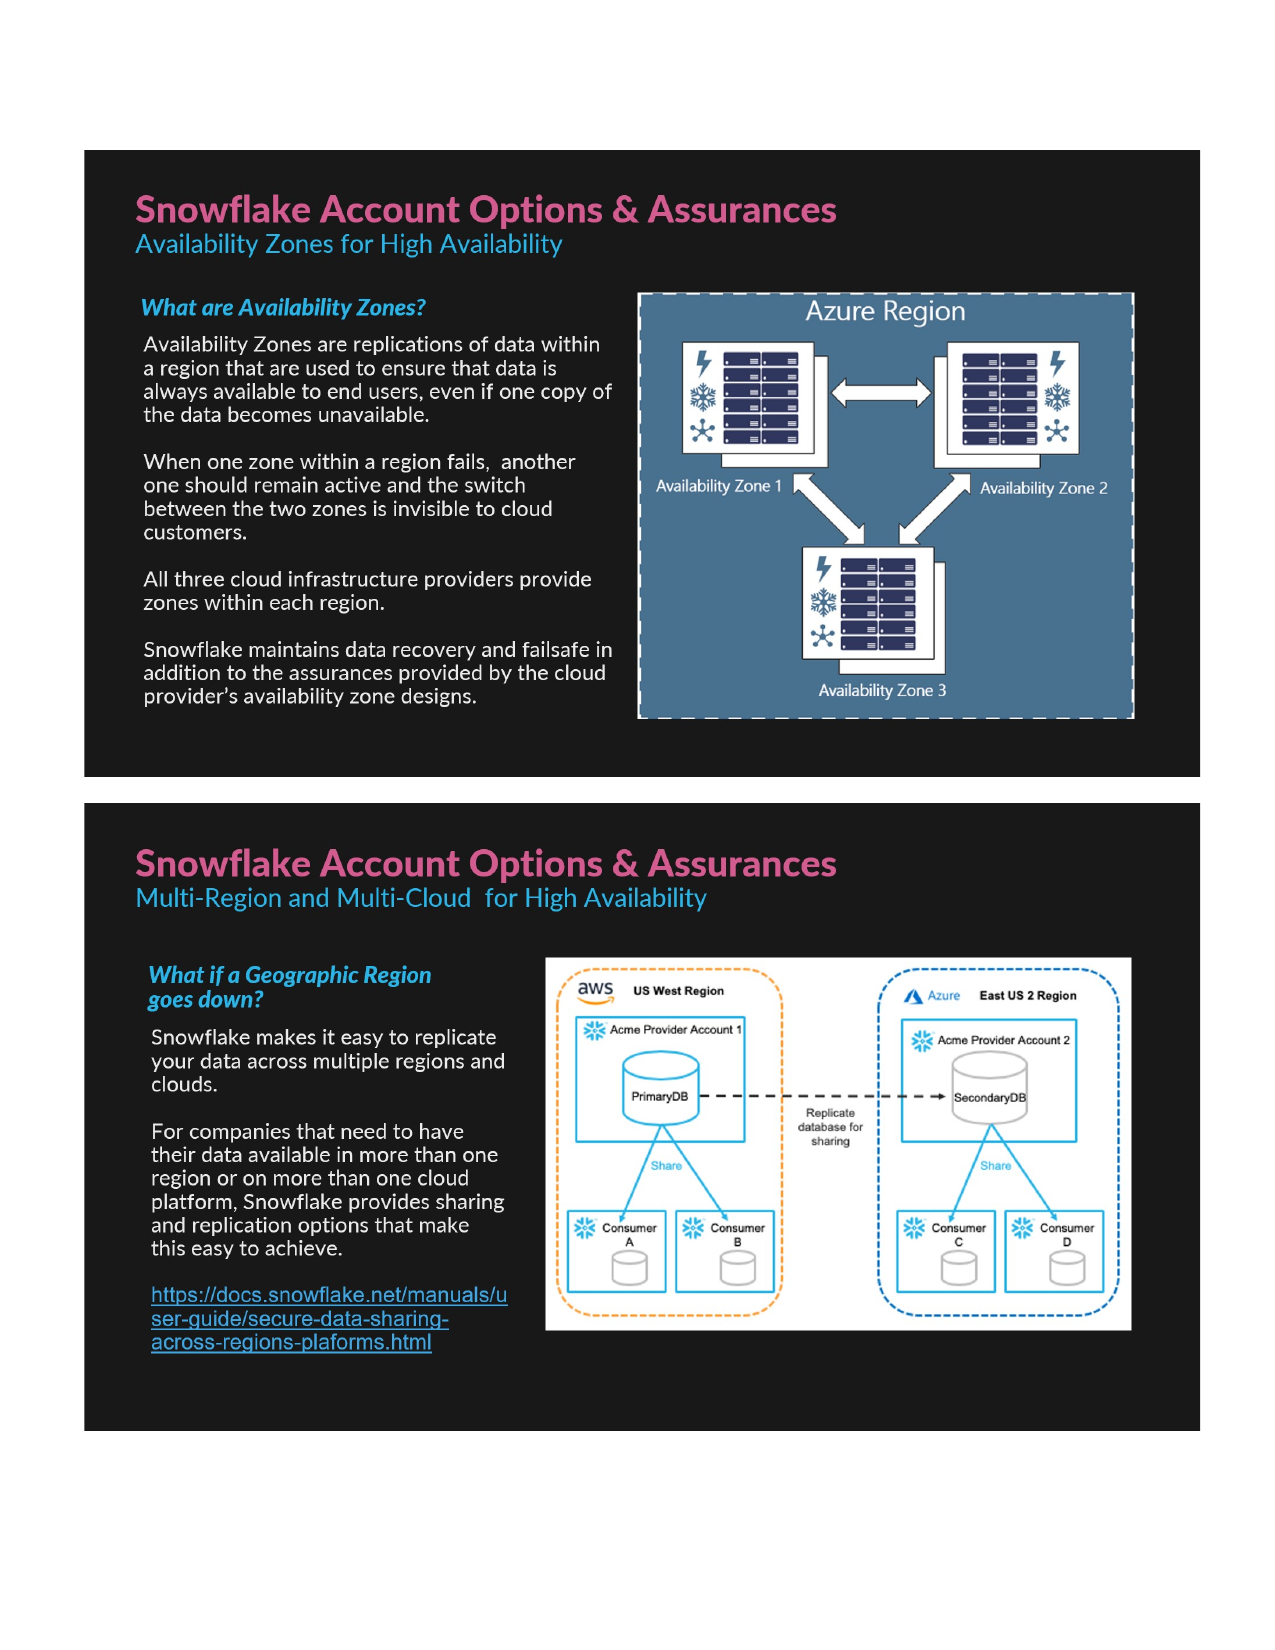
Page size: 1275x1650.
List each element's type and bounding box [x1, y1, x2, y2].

picture [84, 803, 1200, 1431]
picture [84, 150, 1200, 777]
